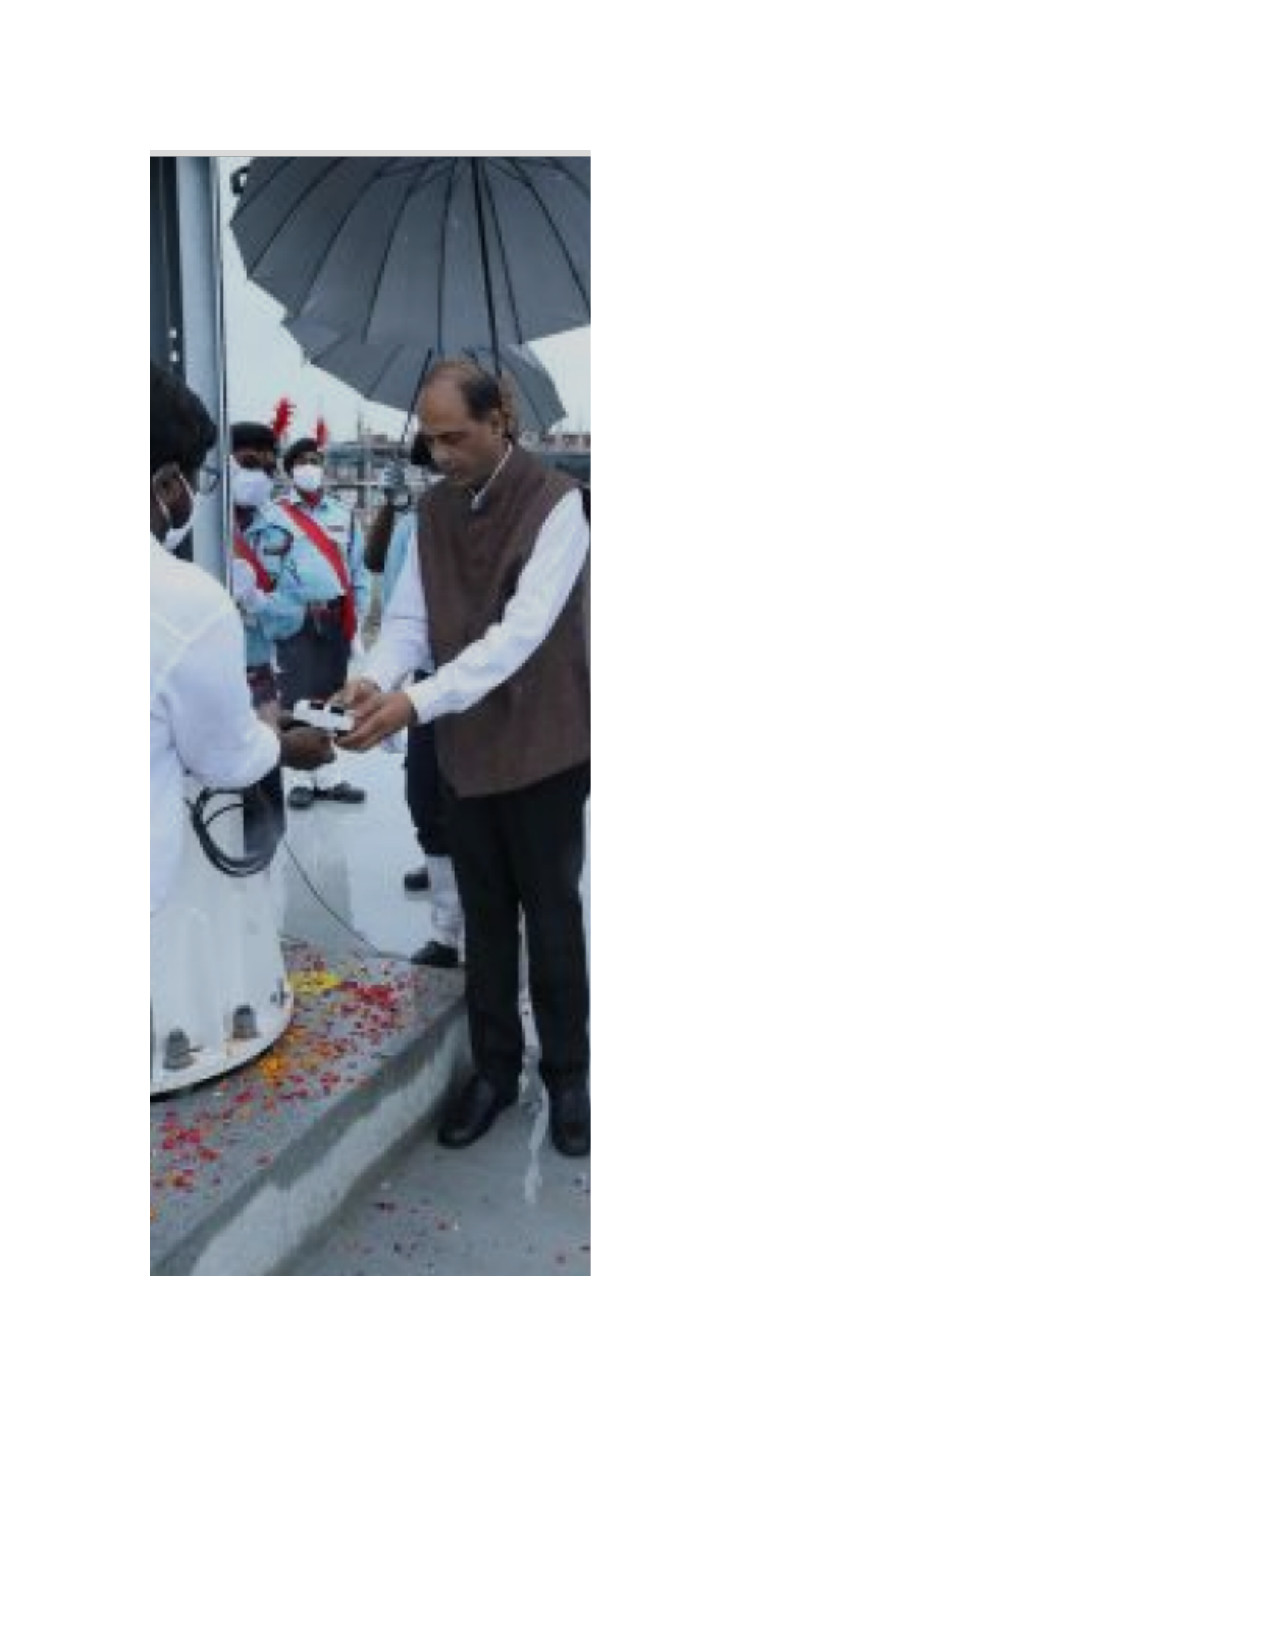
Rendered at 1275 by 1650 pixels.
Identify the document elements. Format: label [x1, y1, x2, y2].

picture [150, 150, 591, 1276]
